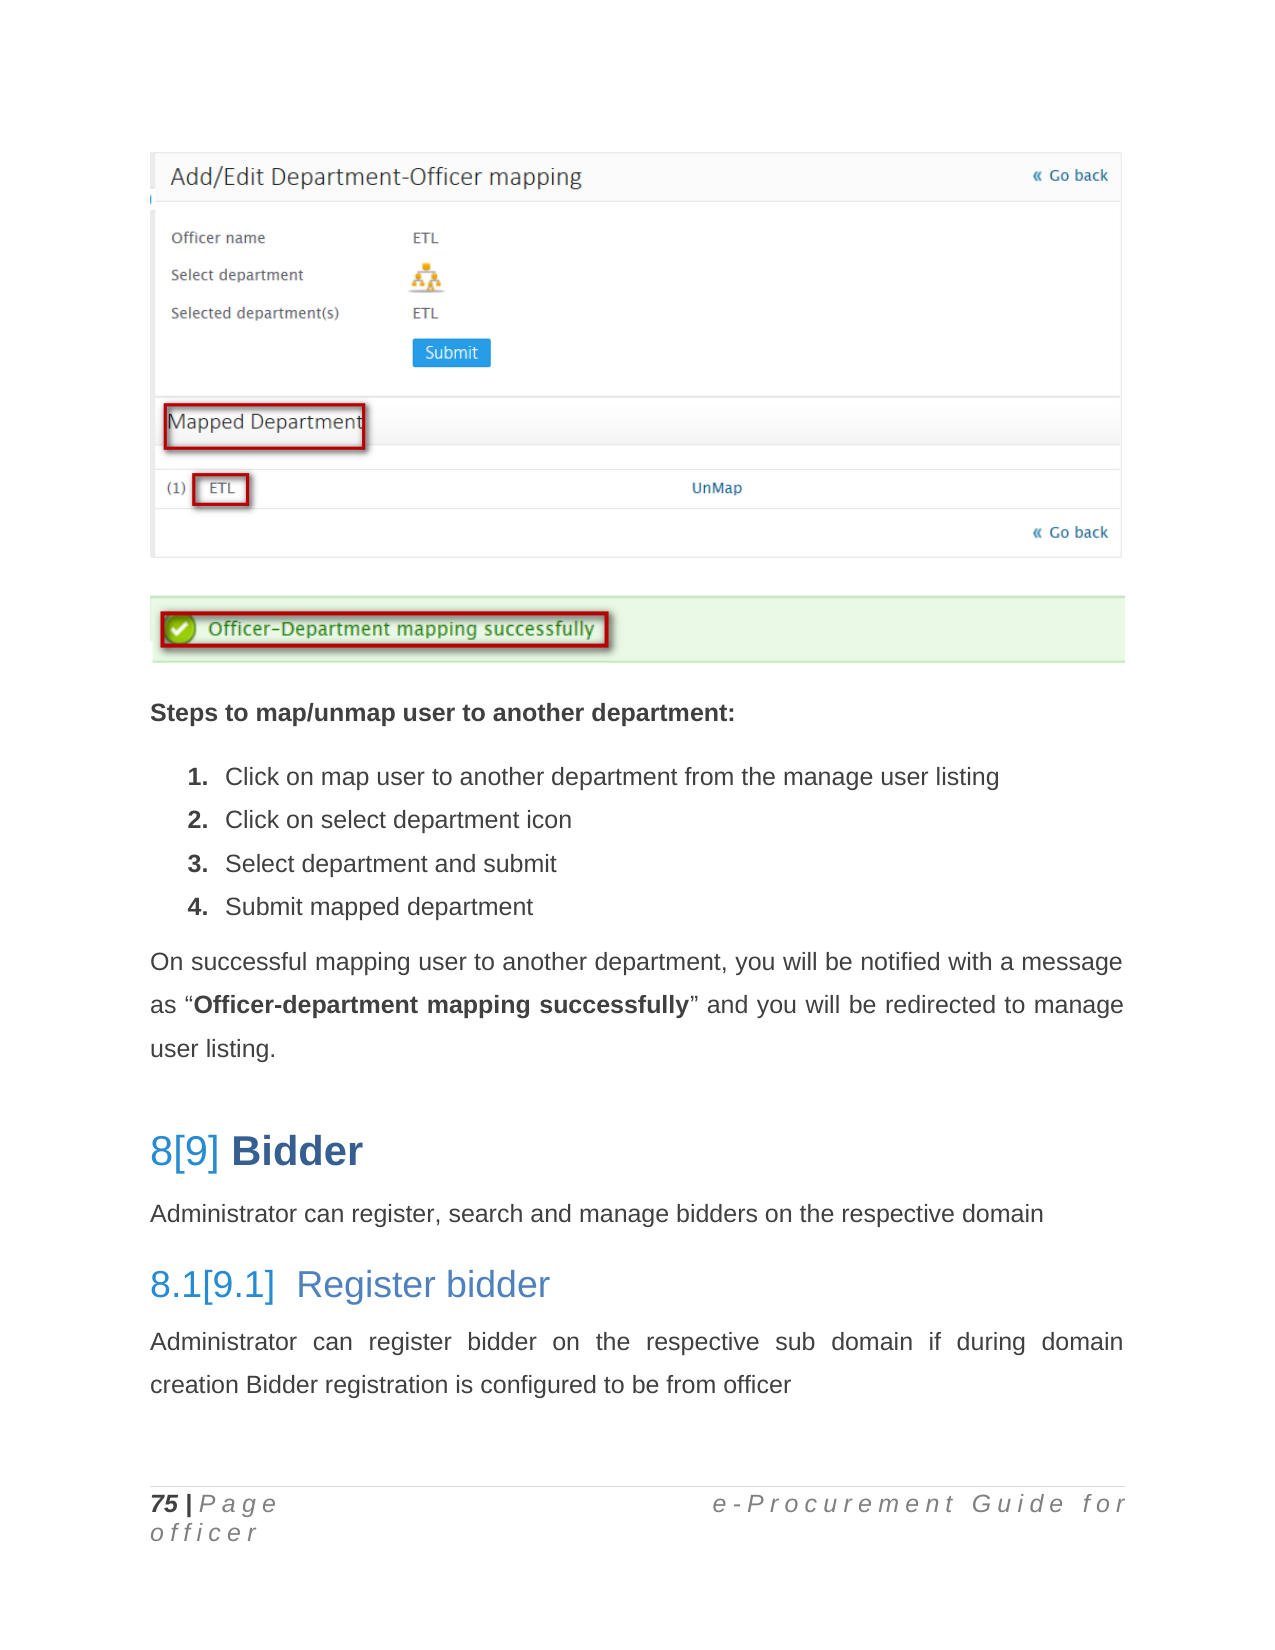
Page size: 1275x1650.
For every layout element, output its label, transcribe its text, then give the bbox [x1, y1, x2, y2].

text On successful mapping user to another department, you will be notified with a message as “Officer-department mapping successfully” and you will be redirected to manage user listing. [150, 947, 1125, 1062]
list Click on map user to another department from the manage user listing [187, 762, 1125, 791]
picture [150, 594, 1125, 664]
subtitle Register bidder [150, 1262, 1125, 1306]
list Click on select department icon [187, 805, 1125, 834]
picture [150, 150, 1125, 560]
list Submit mapped department [187, 892, 1125, 920]
text Steps to map/unmap user to another department: [150, 698, 1125, 727]
text Administrator can register, search and manage bidders on the respective domain [150, 1198, 1125, 1227]
subtitle Bidder [150, 1127, 1125, 1174]
text Administrator can register bidder on the respective sub domain if during domain creation Bidder registration is configured to be from officer [150, 1327, 1125, 1399]
list Select department and submit [187, 848, 1125, 877]
